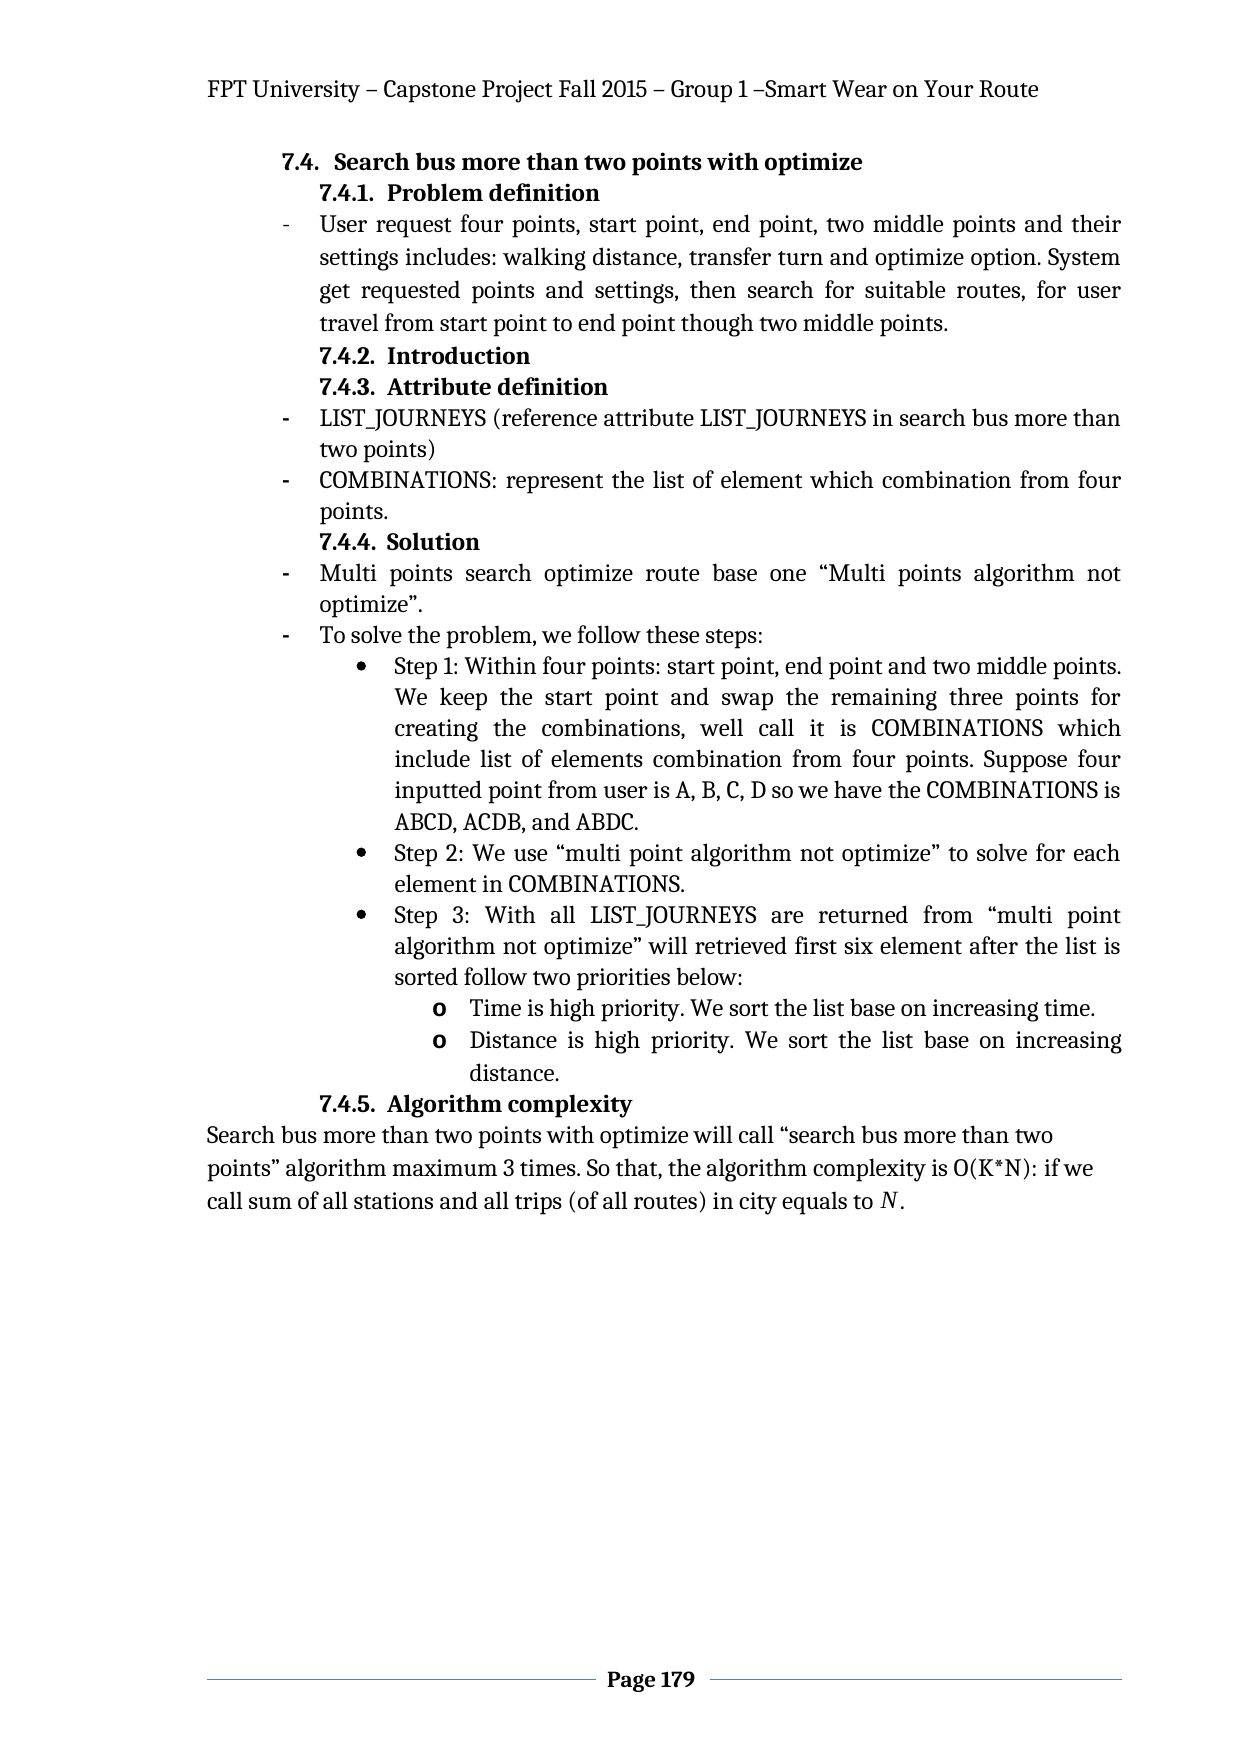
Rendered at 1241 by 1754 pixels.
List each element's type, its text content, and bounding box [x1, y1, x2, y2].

text Search bus more than two points with optimize will call “search bus more than two points” algorithm maximum 3 times. So that, the algorithm complexity is O(K*N): if we call sum of all stations and all trips (of all routes) in city equals to . [207, 1121, 1122, 1215]
list Multi points search optimize route base one “Multi points algorithm not optimize”. [282, 559, 1122, 619]
list To solve the problem, we follow these steps: [282, 621, 1122, 650]
subtitle Algorithm complexity [319, 1089, 1122, 1118]
subtitle Attribute definition [319, 373, 1122, 402]
subtitle Solution [319, 528, 1122, 557]
list Step 1: Within four points: start point, end point and two middle points. We keep the start point and swap the remaining three points for creating the combinations, well call it is COMBINATIONS which include list of elements combination from four points. Suppose four inputted point from user is A, B, C, D so we have the COMBINATIONS is ABCD, ACDB, and ABDC. [357, 652, 1122, 836]
list Distance is high priority. We sort the list base on increasing distance. [432, 1026, 1122, 1087]
list Step 2: We use “multi point algorithm not optimize” to solve for each element in COMBINATIONS. [357, 838, 1122, 898]
list Time is high priority. We sort the list base on increasing time. [432, 994, 1122, 1024]
list LIST_JOURNEYS (reference attribute LIST_JOURNEYS in search bus more than two points) [282, 404, 1122, 464]
list User request four points, start point, end point, two middle points and their settings includes: walking distance, transfer turn and optimize option. System get requested points and settings, then search for suitable routes, for user travel from start point to end point though two middle points. [282, 210, 1122, 338]
list COMBINATIONS: represent the list of element which combination from four points. [282, 466, 1122, 526]
subtitle Introduction [319, 342, 1122, 371]
list Step 3: With all LIST_JOURNEYS are returned from “multi point algorithm not optimize” will retrieved first six element after the list is sorted follow two priorities below: [357, 901, 1122, 991]
subtitle Problem definition [319, 179, 1122, 207]
subtitle Search bus more than two points with optimize [282, 148, 1122, 176]
